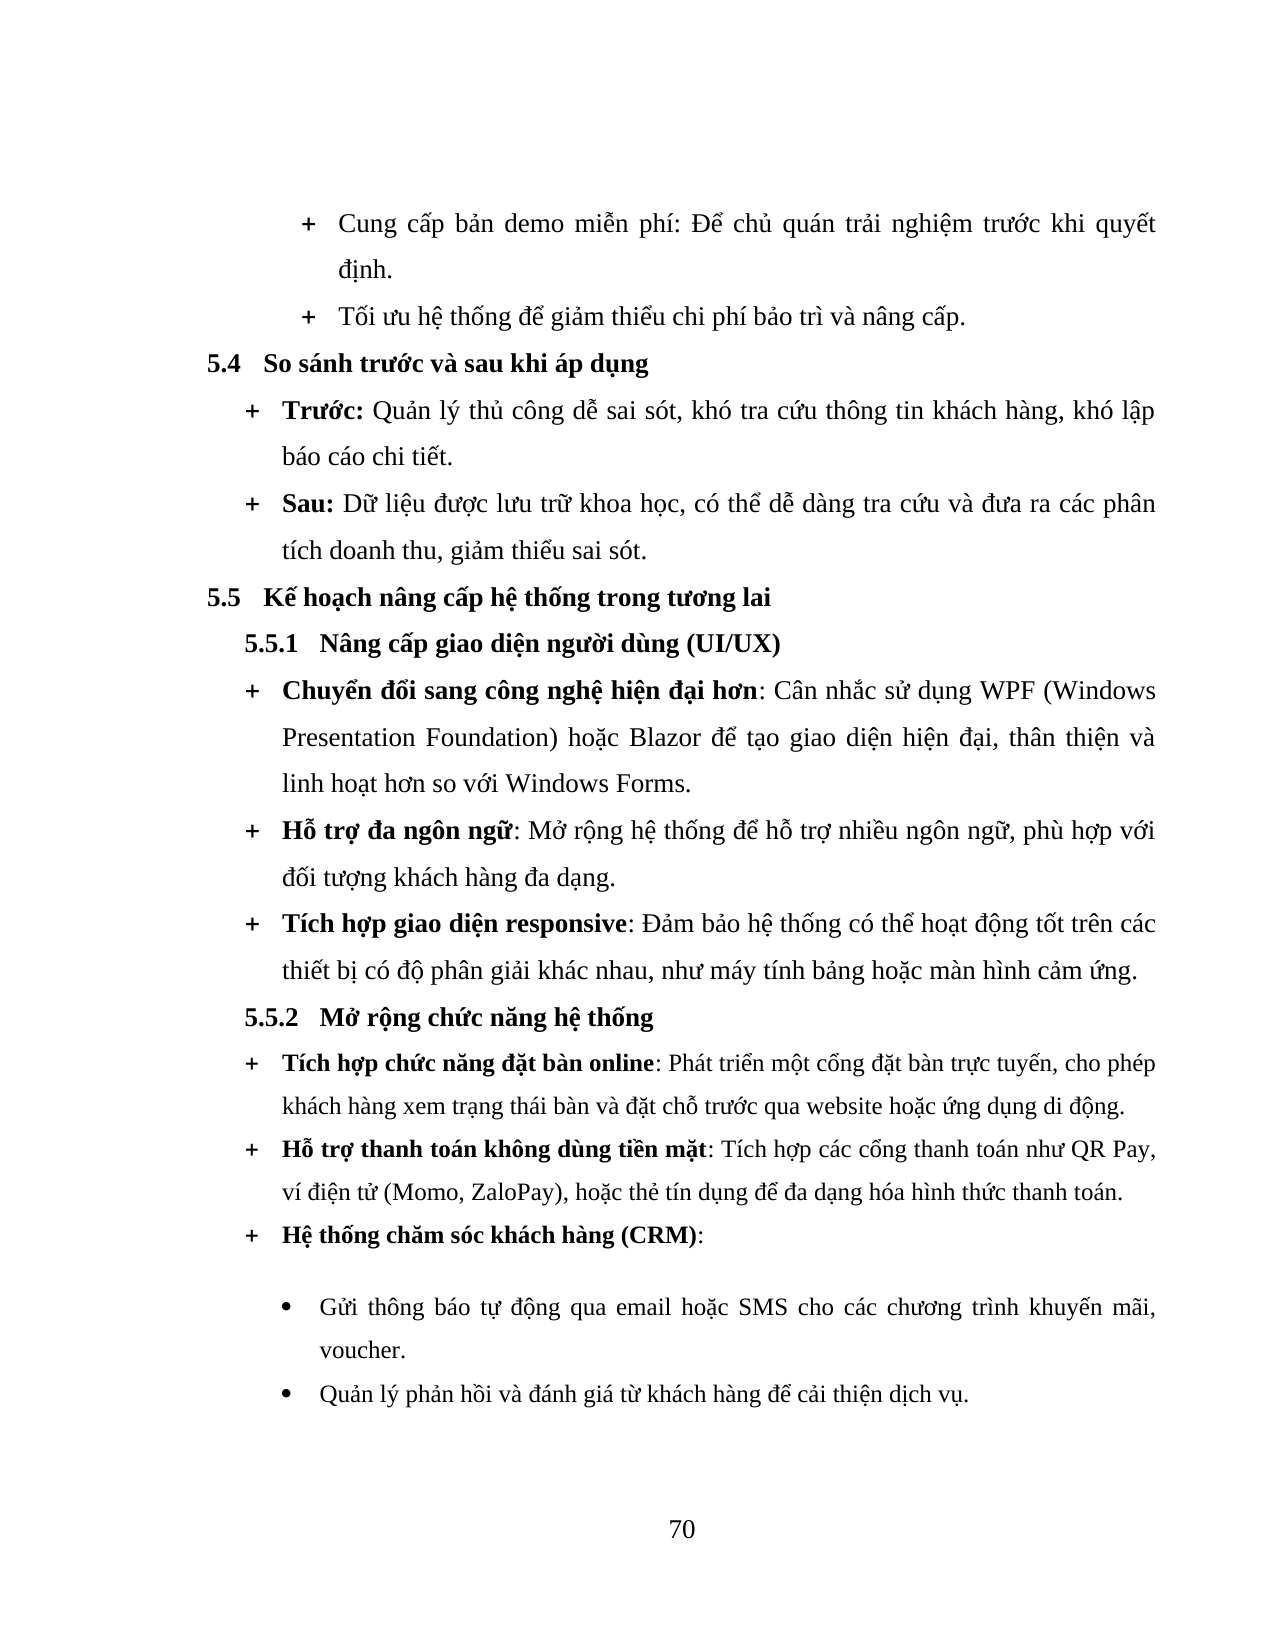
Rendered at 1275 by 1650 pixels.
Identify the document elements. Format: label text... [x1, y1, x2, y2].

list So sánh trước và sau khi áp dụng [207, 347, 1157, 378]
list Quản lý phản hồi và đánh giá từ khách hàng để cải thiện dịch vụ. [282, 1379, 1157, 1407]
list Tối ưu hệ thống để giảm thiểu chi phí bảo trì và nâng cấp. [301, 300, 1157, 331]
list Chuyển đổi sang công nghệ hiện đại hơn: Cân nhắc sử dụng WPF (Windows Presentation Foundation) hoặc Blazor để tạo giao diện hiện đại, thân thiện và linh hoạt hơn so với Windows Forms. [244, 674, 1157, 798]
list Sau: Dữ liệu được lưu trữ khoa học, có thể dễ dàng tra cứu và đưa ra các phân tích doanh thu, giảm thiểu sai sót. [244, 487, 1157, 565]
list Hỗ trợ đa ngôn ngữ: Mở rộng hệ thống để hỗ trợ nhiều ngôn ngữ, phù hợp với đối tượng khách hàng đa dạng. [244, 814, 1157, 892]
list Hỗ trợ thanh toán không dùng tiền mặt: Tích hợp các cổng thanh toán như QR Pay, ví điện tử (Momo, ZaloPay), hoặc thẻ tín dụng để đa dạng hóa hình thức thanh toán. [244, 1134, 1157, 1206]
list Kế hoạch nâng cấp hệ thống trong tương lai [207, 581, 1157, 612]
list Nâng cấp giao diện người dùng (UI/UX) [244, 627, 1157, 658]
list Mở rộng chức năng hệ thống [244, 1001, 1157, 1032]
list Trước: Quản lý thủ công dễ sai sót, khó tra cứu thông tin khách hàng, khó lập báo cáo chi tiết. [244, 394, 1157, 472]
list Hệ thống chăm sóc khách hàng (CRM): [244, 1220, 1157, 1249]
list Tích hợp chức năng đặt bàn online: Phát triển một cổng đặt bàn trực tuyến, cho phép khách hàng xem trạng thái bàn và đặt chỗ trước qua website hoặc ứng dụng di động. [244, 1048, 1157, 1119]
list Cung cấp bản demo miễn phí: Để chủ quán trải nghiệm trước khi quyết định. [301, 207, 1157, 285]
list Gửi thông báo tự động qua email hoặc SMS cho các chương trình khuyến mãi, voucher. [282, 1292, 1157, 1364]
list Tích hợp giao diện responsive: Đảm bảo hệ thống có thể hoạt động tốt trên các thiết bị có độ phân giải khác nhau, như máy tính bảng hoặc màn hình cảm ứng. [244, 907, 1157, 985]
